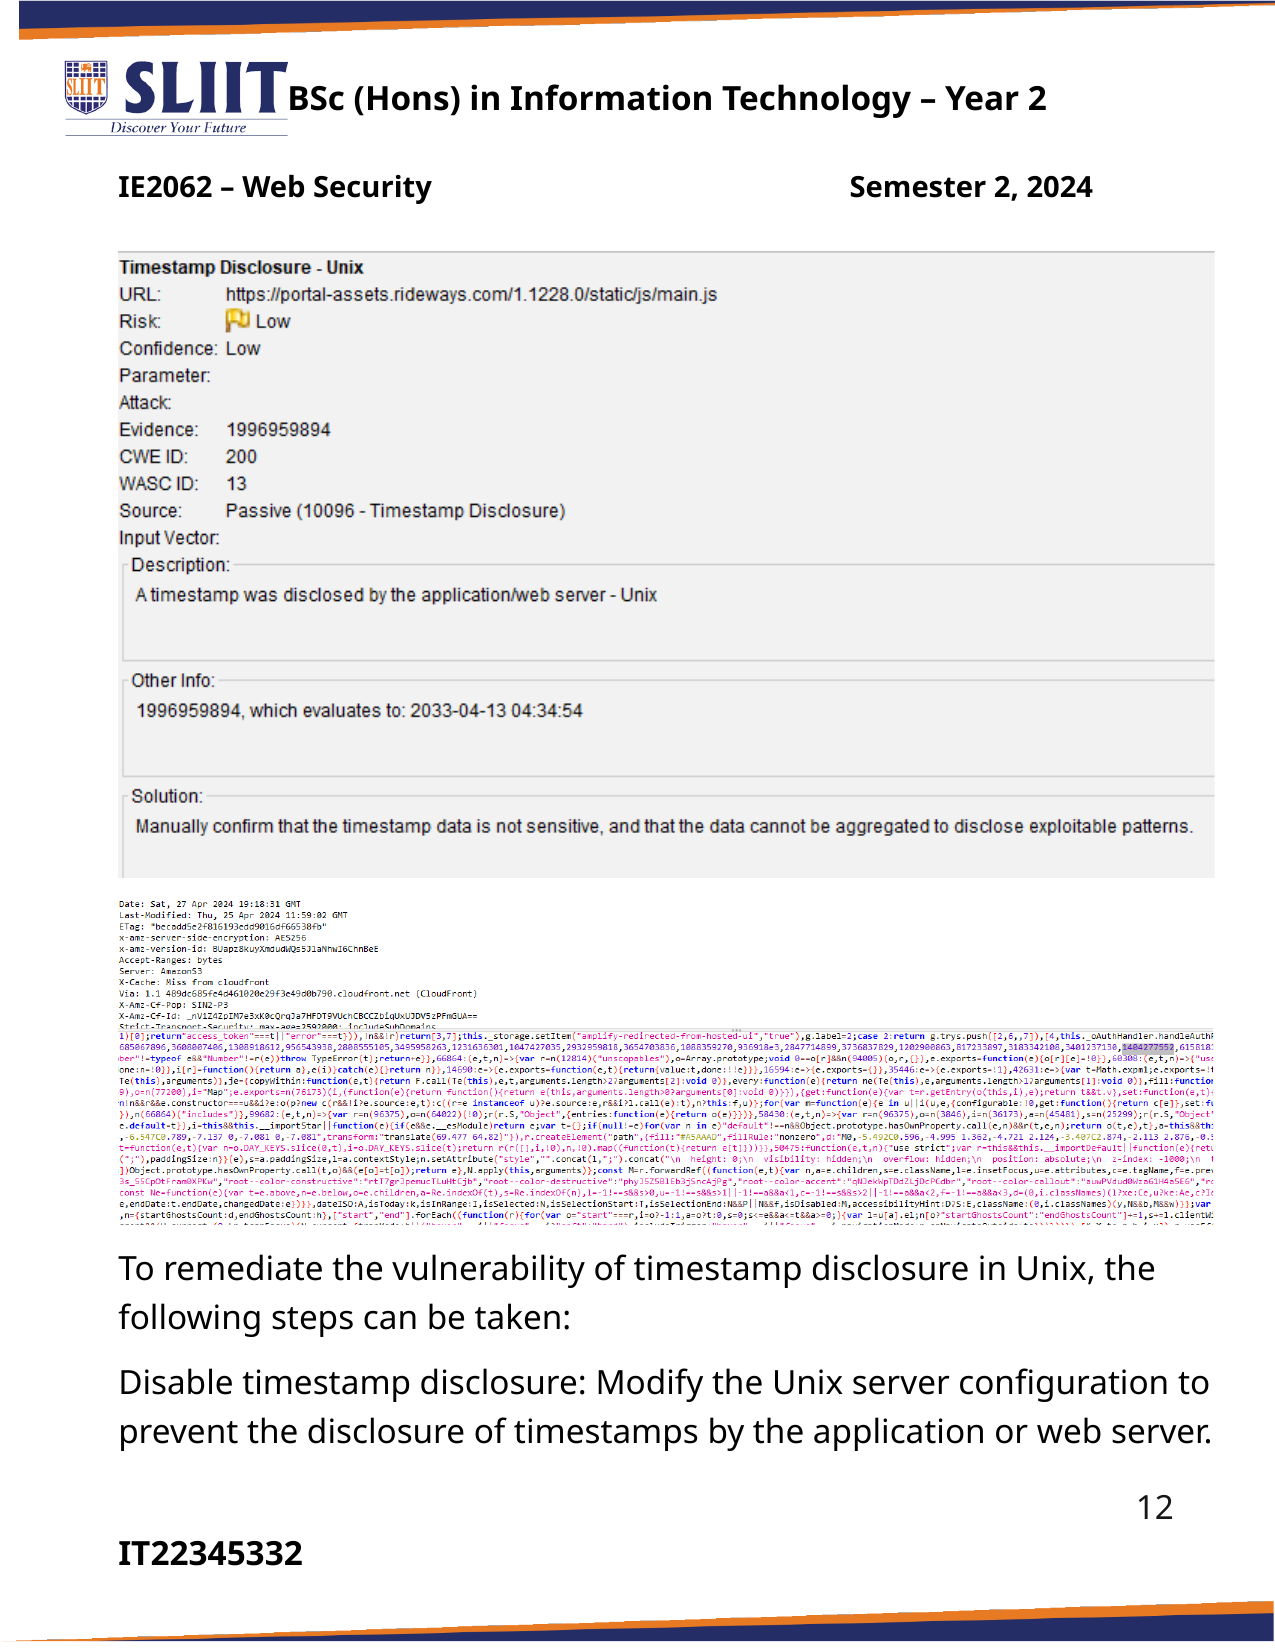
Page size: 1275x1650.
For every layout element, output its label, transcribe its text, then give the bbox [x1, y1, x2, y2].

picture [118, 897, 1214, 1225]
picture [62, 57, 291, 137]
text To remediate the vulnerability of timestamp disclosure in Unix, the following steps can be taken: [118, 1244, 1216, 1339]
picture [118, 251, 1215, 878]
picture [20, 1, 1275, 44]
